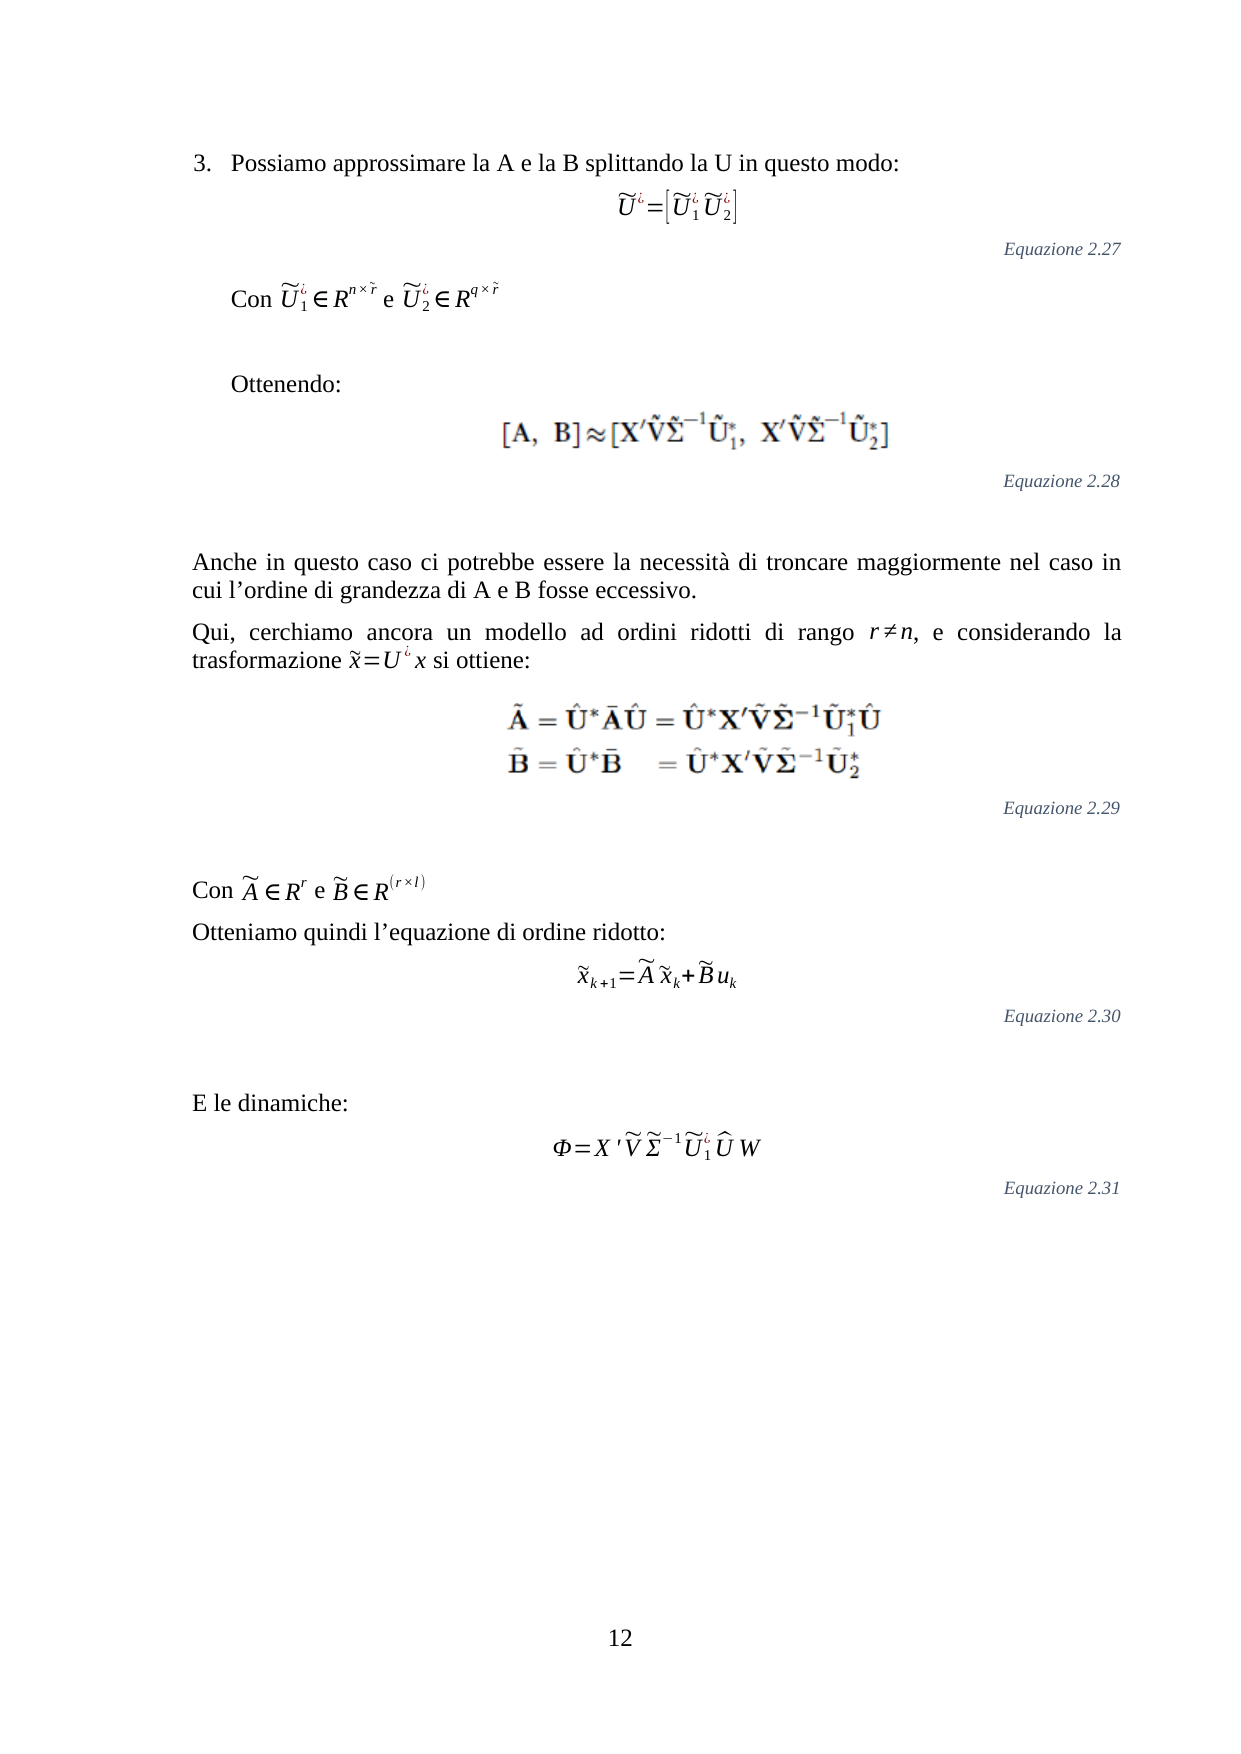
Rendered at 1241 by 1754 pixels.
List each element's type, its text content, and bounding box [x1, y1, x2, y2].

text E le dinamiche: [192, 1088, 1122, 1117]
text Con e [192, 873, 1122, 905]
picture [500, 695, 891, 788]
text Equazione 2.31 [118, 1177, 1122, 1198]
picture [493, 410, 891, 461]
list Possiamo approssimare la A e la B splittando la U in questo modo: [193, 148, 1122, 176]
text Equazione 2.27 [118, 238, 1122, 260]
text Qui, cerchiamo ancora un modello ad ordini ridotti di rango , e considerando la trasformazione si ottiene: [192, 617, 1122, 674]
text Otteniamo quindi l’equazione di ordine ridotto: [192, 917, 1122, 946]
text Anche in questo caso ci potrebbe essere la necessità di troncare maggiormente nel caso in cui l’ordine di grandezza di A e B fosse eccessivo. [192, 547, 1122, 604]
text Equazione 2.30 [118, 1005, 1122, 1026]
text Ottenendo: [157, 369, 1122, 398]
text Con e [231, 281, 1122, 316]
